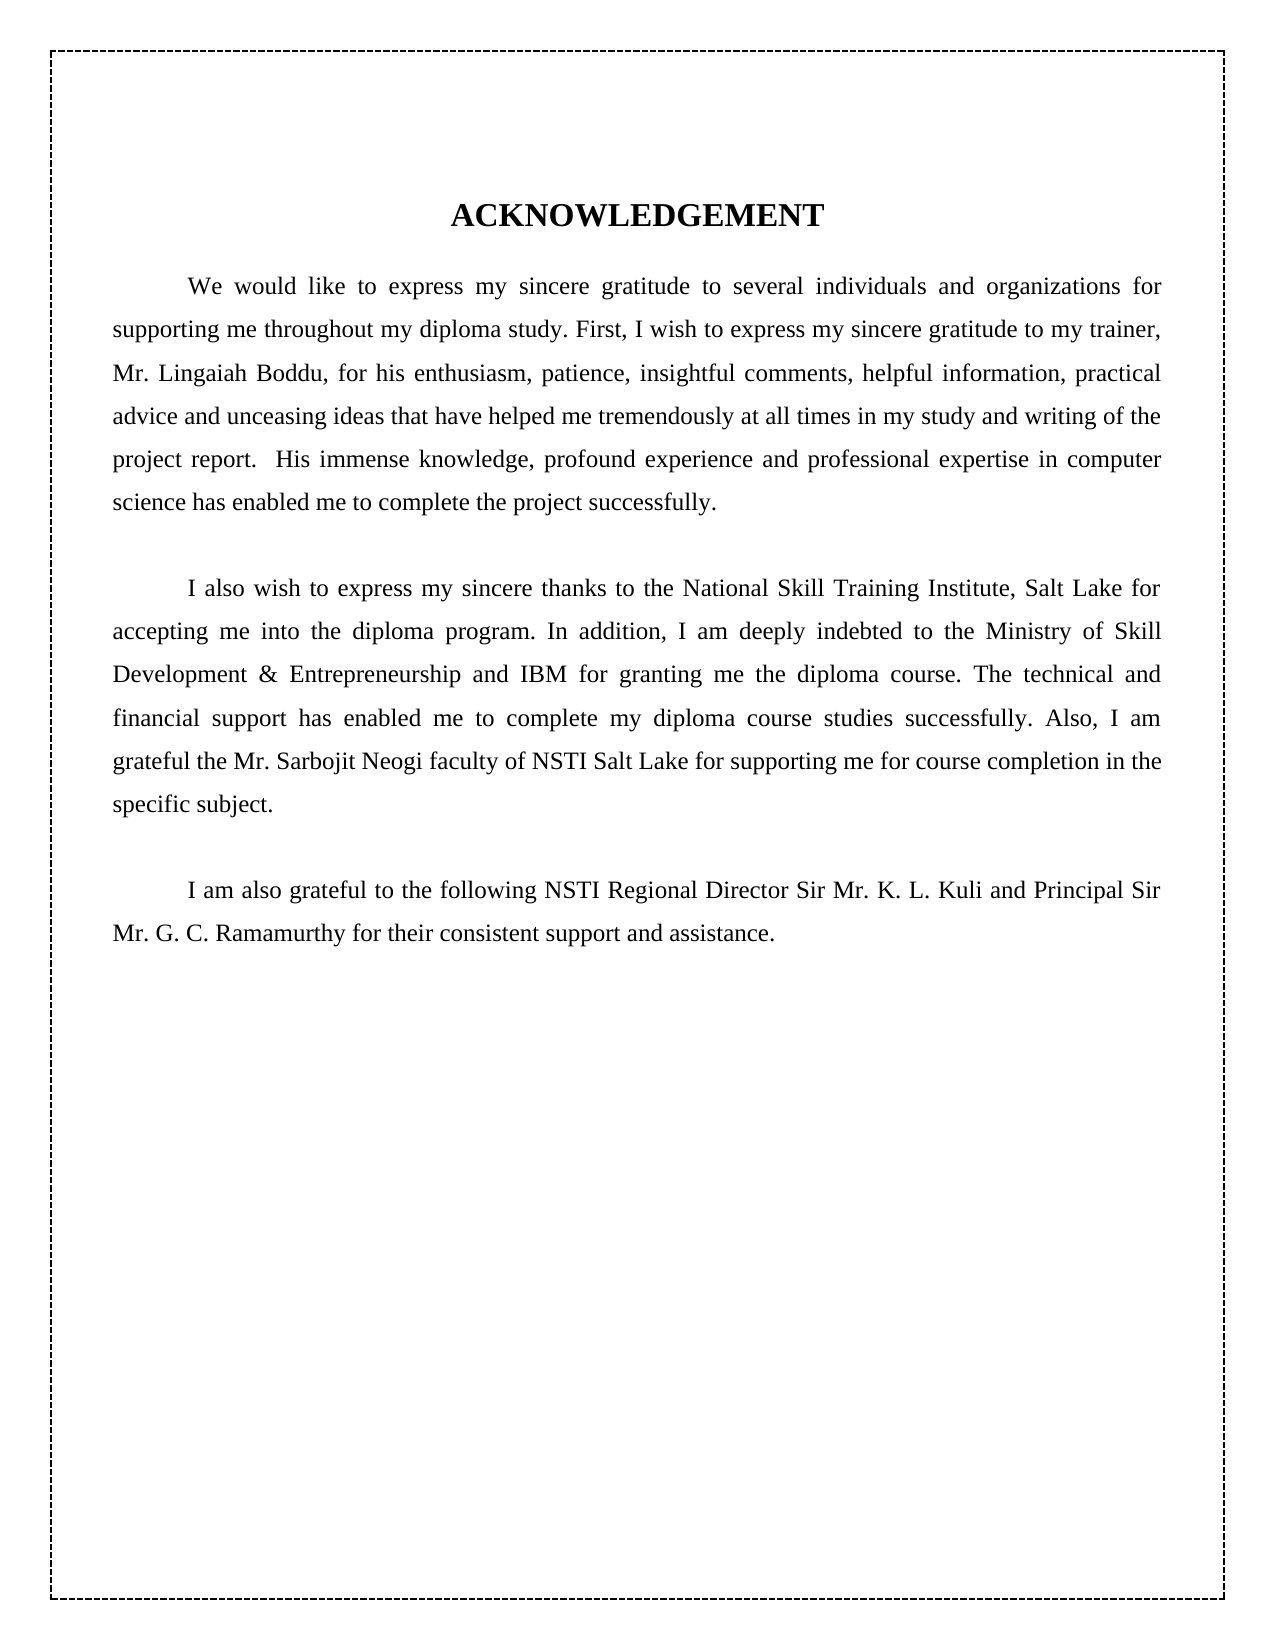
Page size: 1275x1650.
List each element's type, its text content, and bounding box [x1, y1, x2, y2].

text I also wish to express my sincere thanks to the National Skill Training Institute, Salt Lake for accepting me into the diploma program. In addition, I am deeply indebted to the Ministry of Skill Development & Entrepreneurship and IBM for granting me the diploma course. The technical and financial support has enabled me to complete my diploma course studies successfully. Also, I am grateful the Mr. Sarbojit Neogi faculty of NSTI Salt Lake for supporting me for course completion in the specific subject. [112, 573, 1162, 818]
text I am also grateful to the following NSTI Regional Director Sir Mr. K. L. Kuli and Principal Sir Mr. G. C. Ramamurthy for their consistent support and assistance. [112, 875, 1162, 947]
text ACKNOWLEDGEMENT [112, 195, 1162, 233]
text We would like to express my sincere gratitude to several individuals and organizations for supporting me throughout my diploma study. First, I wish to express my sincere gratitude to my trainer, Mr. Lingaiah Boddu, for his enthusiasm, patience, insightful comments, helpful information, practical advice and unceasing ideas that have helped me tremendously at all times in my study and writing of the project report. His immense knowledge, profound experience and professional expertise in computer science has enabled me to complete the project successfully. [112, 271, 1162, 516]
